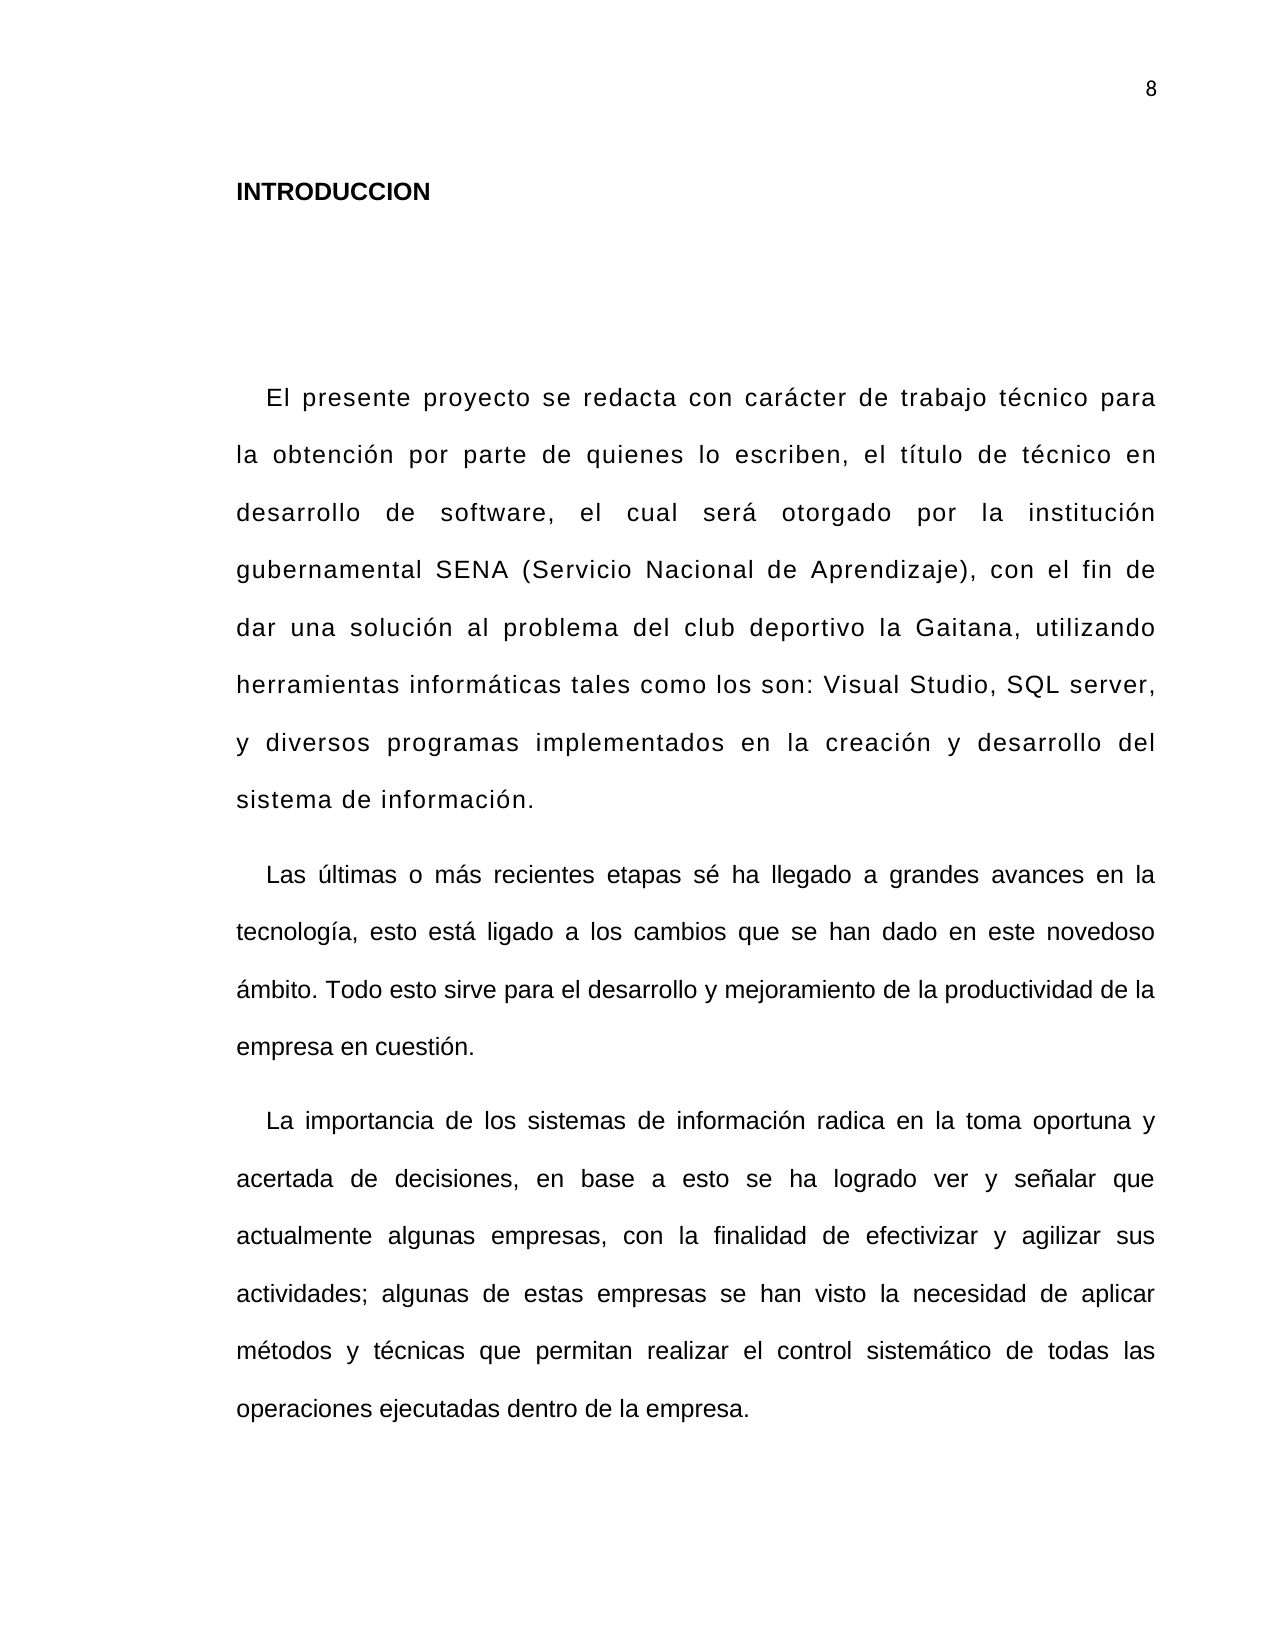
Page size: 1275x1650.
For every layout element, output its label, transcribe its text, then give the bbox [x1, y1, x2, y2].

text La importancia de los sistemas de información radica en la toma oportuna y acertada de decisiones, en base a esto se ha logrado ver y señalar que actualmente algunas empresas, con la finalidad de efectivizar y agilizar sus actividades; algunas de estas empresas se han visto la necesidad de aplicar métodos y técnicas que permitan realizar el control sistemático de todas las operaciones ejecutadas dentro de la empresa. [236, 1106, 1157, 1423]
subtitle El presente proyecto se redacta con carácter de trabajo técnico para la obtención por parte de quienes lo escriben, el título de técnico en desarrollo de software, el cual será otorgado por la institución gubernamental SENA (Servicio Nacional de Aprendizaje), con el fin de dar una solución al problema del club deportivo la Gaitana, utilizando herramientas informáticas tales como los son: Visual Studio, SQL server, y diversos programas implementados en la creación y desarrollo del sistema de información. [236, 383, 1157, 814]
subtitle INTRODUCCION [236, 177, 1157, 206]
text Las últimas o más recientes etapas sé ha llegado a grandes avances en la tecnología, esto está ligado a los cambios que se han dado en este novedoso ámbito. Todo esto sirve para el desarrollo y mejoramiento de la productividad de la empresa en cuestión. [236, 860, 1157, 1061]
